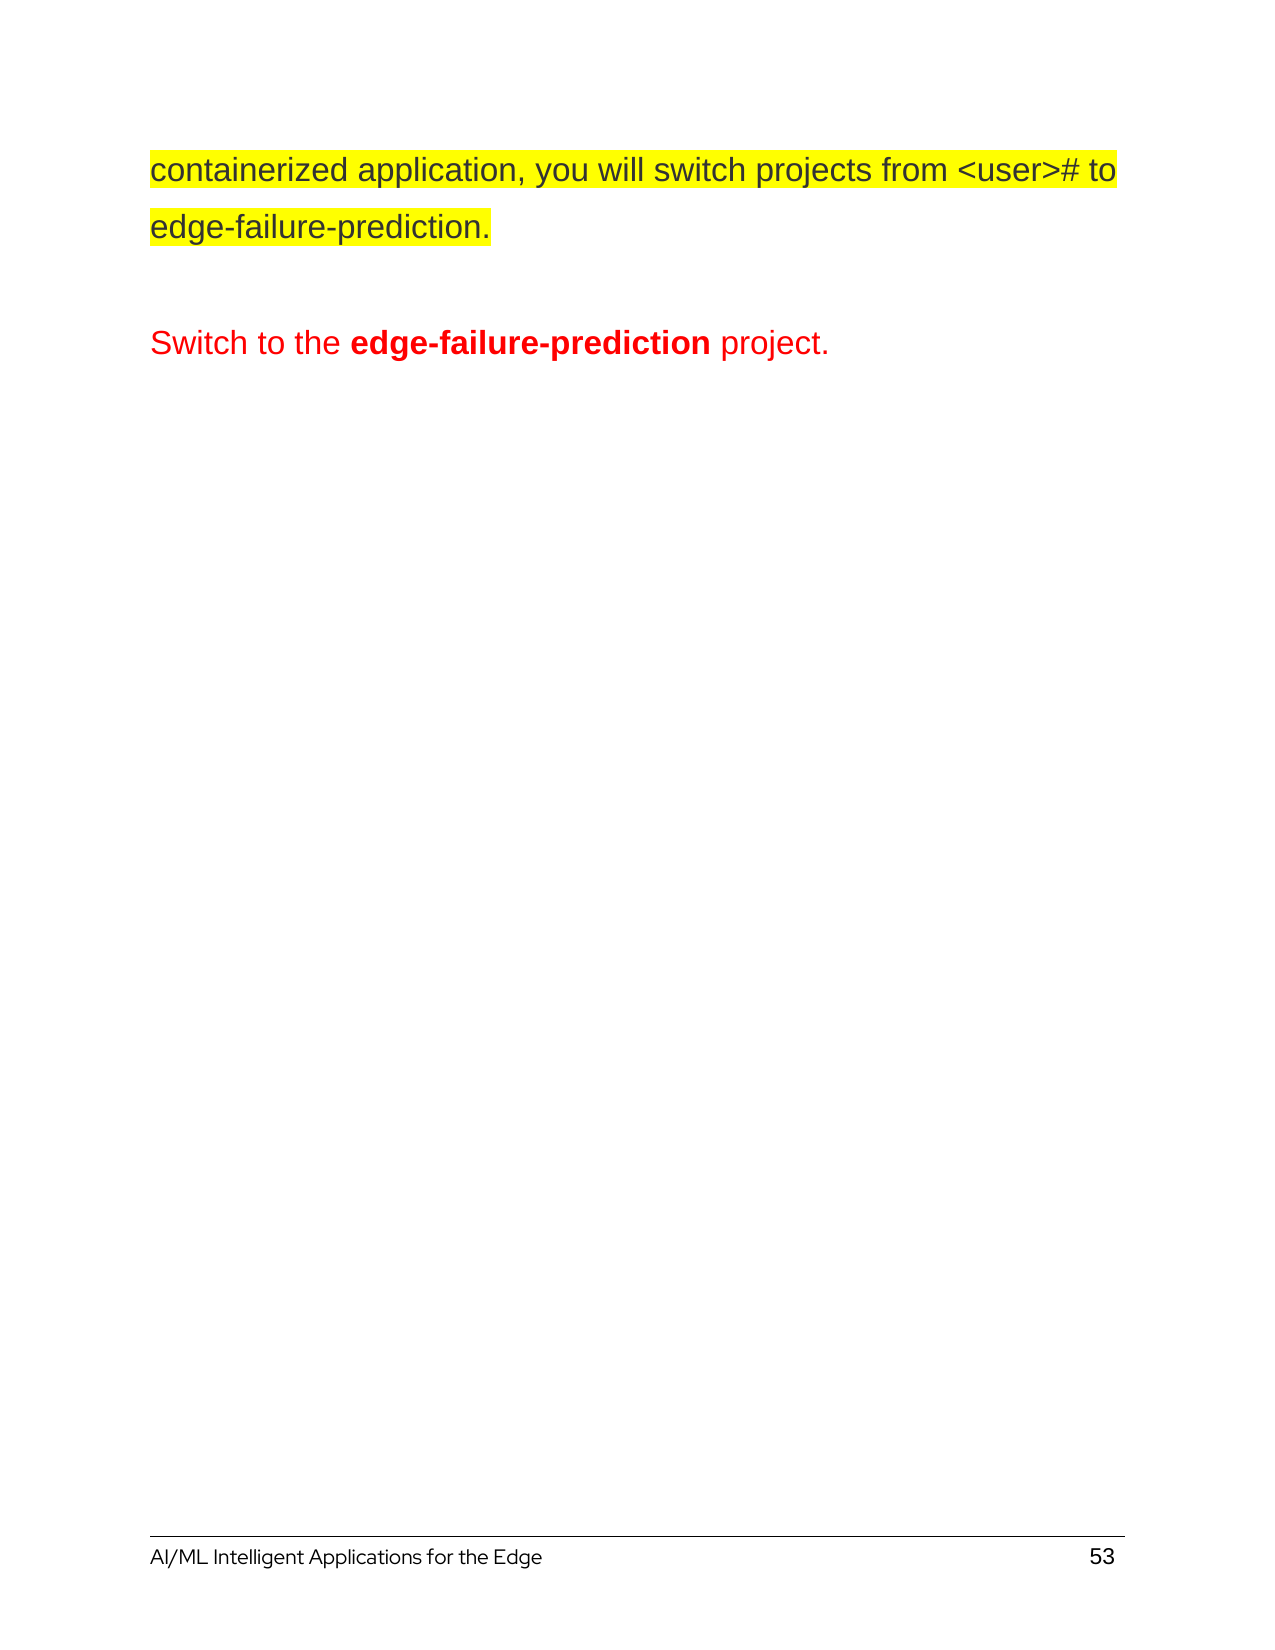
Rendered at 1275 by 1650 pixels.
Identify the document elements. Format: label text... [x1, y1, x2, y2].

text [150, 150, 1125, 246]
text Switch to the edge-failure-prediction project. [150, 323, 1125, 361]
